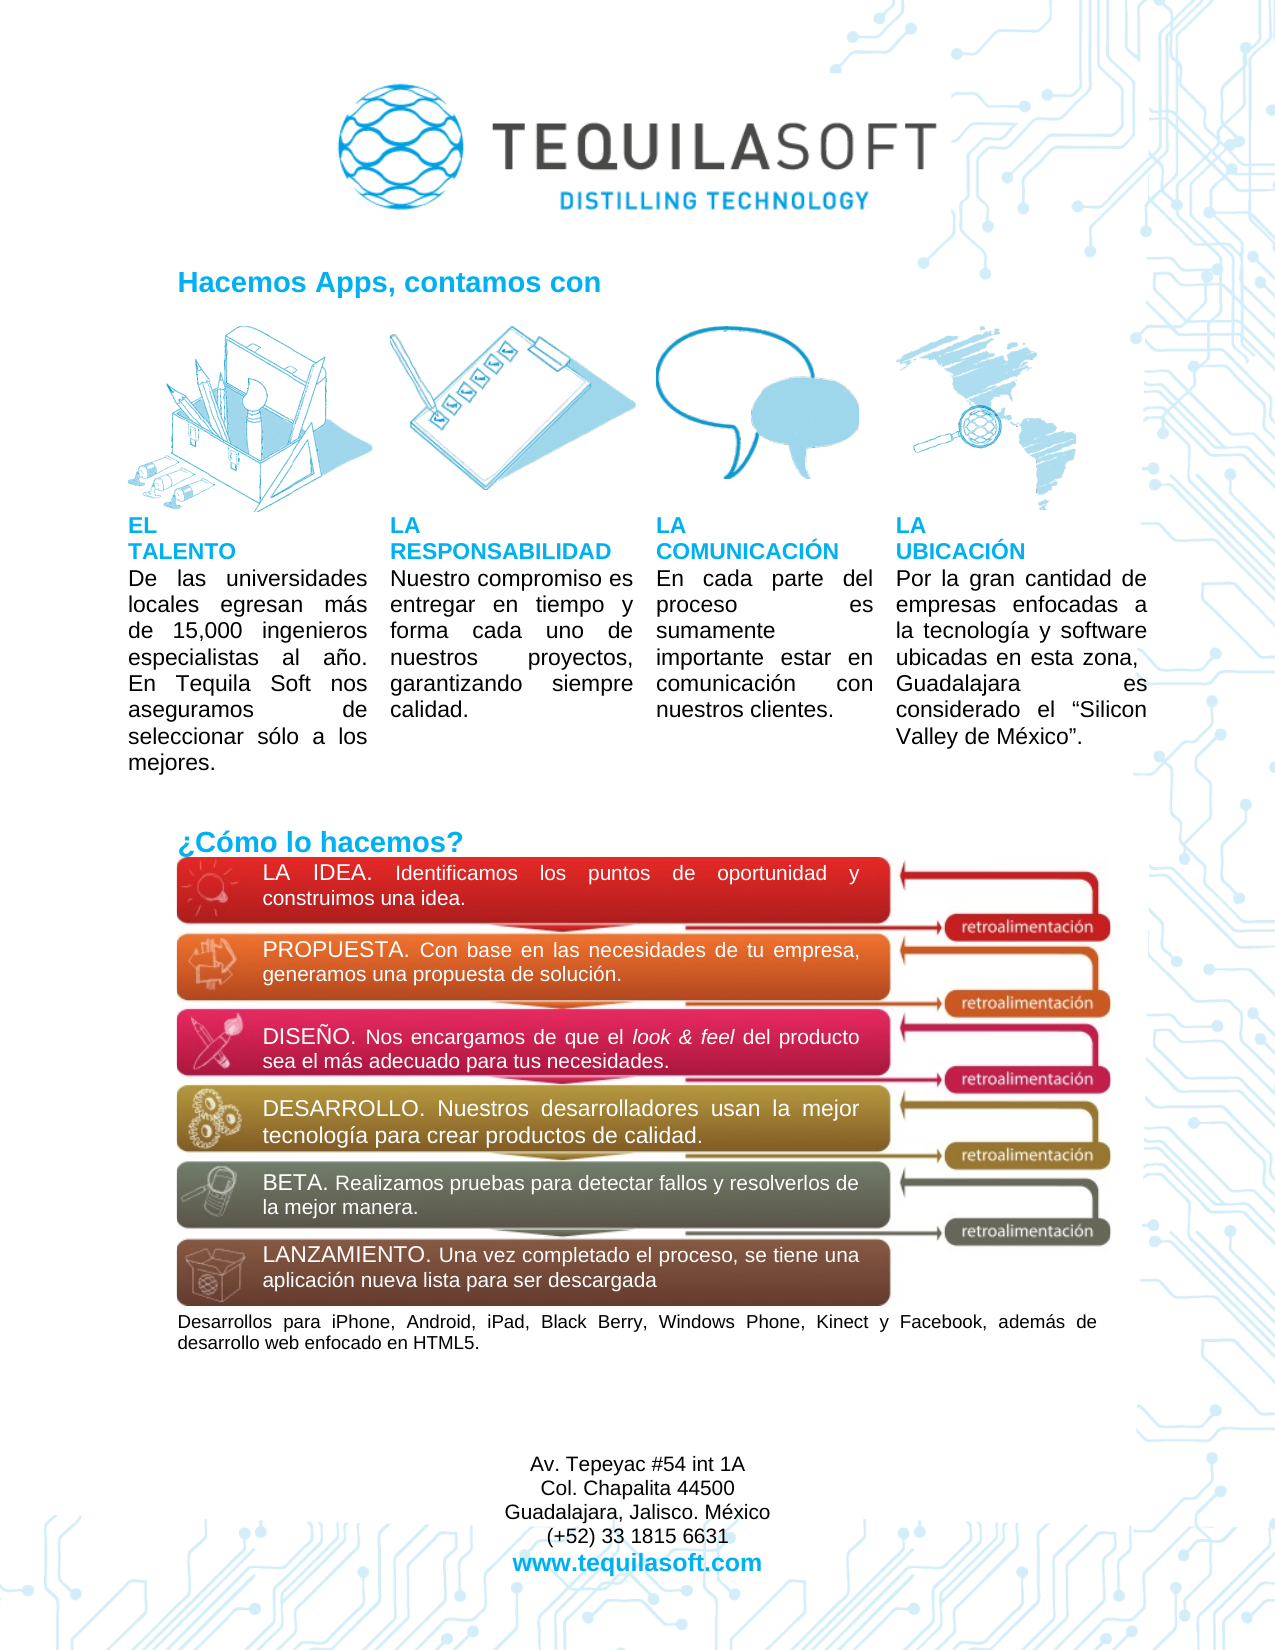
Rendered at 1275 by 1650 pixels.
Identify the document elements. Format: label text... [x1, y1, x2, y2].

picture [0, 0, 1275, 1650]
subtitle ¿Cómo lo hacemos? [177, 826, 1098, 859]
table_header [255, 327, 379, 512]
table_header [645, 327, 884, 512]
text Desarrollos para iPhone, Android, iPad, Black Berry, Windows Phone, Kinect y Facebook, además de desarrollo web enfocado en HTML5. [177, 1311, 1098, 1354]
table_header [247, 422, 261, 459]
table_cell BETA. Realizamos pruebas para detectar fallos y resolverlos de la mejor manera. [251, 1169, 871, 1241]
table_header LA IDEA. Identificamos los puntos de oportunidad y construimos una idea. [251, 859, 871, 936]
table_cell LA RESPONSABILIDAD Nuestro compromiso es entregar en tiempo y forma cada uno de nuestros proyectos, garantizando siempre calidad. [379, 512, 644, 776]
table_cell EL TALENTO De las universidades locales egresan más de 15,000 ingenieros especialistas al año. En Tequila Soft nos aseguramos de seleccionar sólo a los mejores. [117, 512, 379, 776]
table_header [227, 342, 304, 420]
table_header [884, 327, 1158, 512]
table_header [117, 327, 258, 512]
table_cell LANZAMIENTO. Una vez completado el proceso, se tiene una aplicación nueva lista para ser descargada [251, 1241, 871, 1311]
table_cell LA COMUNICACIÓN En cada parte del proceso es sumamente importante estar en comunicación con nuestros clientes. [645, 512, 884, 776]
table_header [173, 416, 260, 502]
table_header [228, 327, 313, 381]
table_cell PROPUESTA. Con base en las necesidades de tu empresa, generamos una propuesta de solución. [251, 936, 871, 1023]
table_header [379, 327, 644, 512]
table_cell DISEÑO. Nos encargamos de que el look & feel del producto sea el más adecuado para tus necesidades. [251, 1023, 871, 1095]
table_cell LA UBICACIÓN Por la gran cantidad de empresas enfocadas a la tecnología y software ubicadas en esta zona, Guadalajara es considerado el “Silicon Valley de México”. [884, 512, 1158, 776]
table_cell DESARROLLO. Nuestros desarrolladores usan la mejor tecnología para crear productos de calidad. [251, 1095, 871, 1168]
subtitle Hacemos Apps, contamos con [177, 231, 1098, 298]
